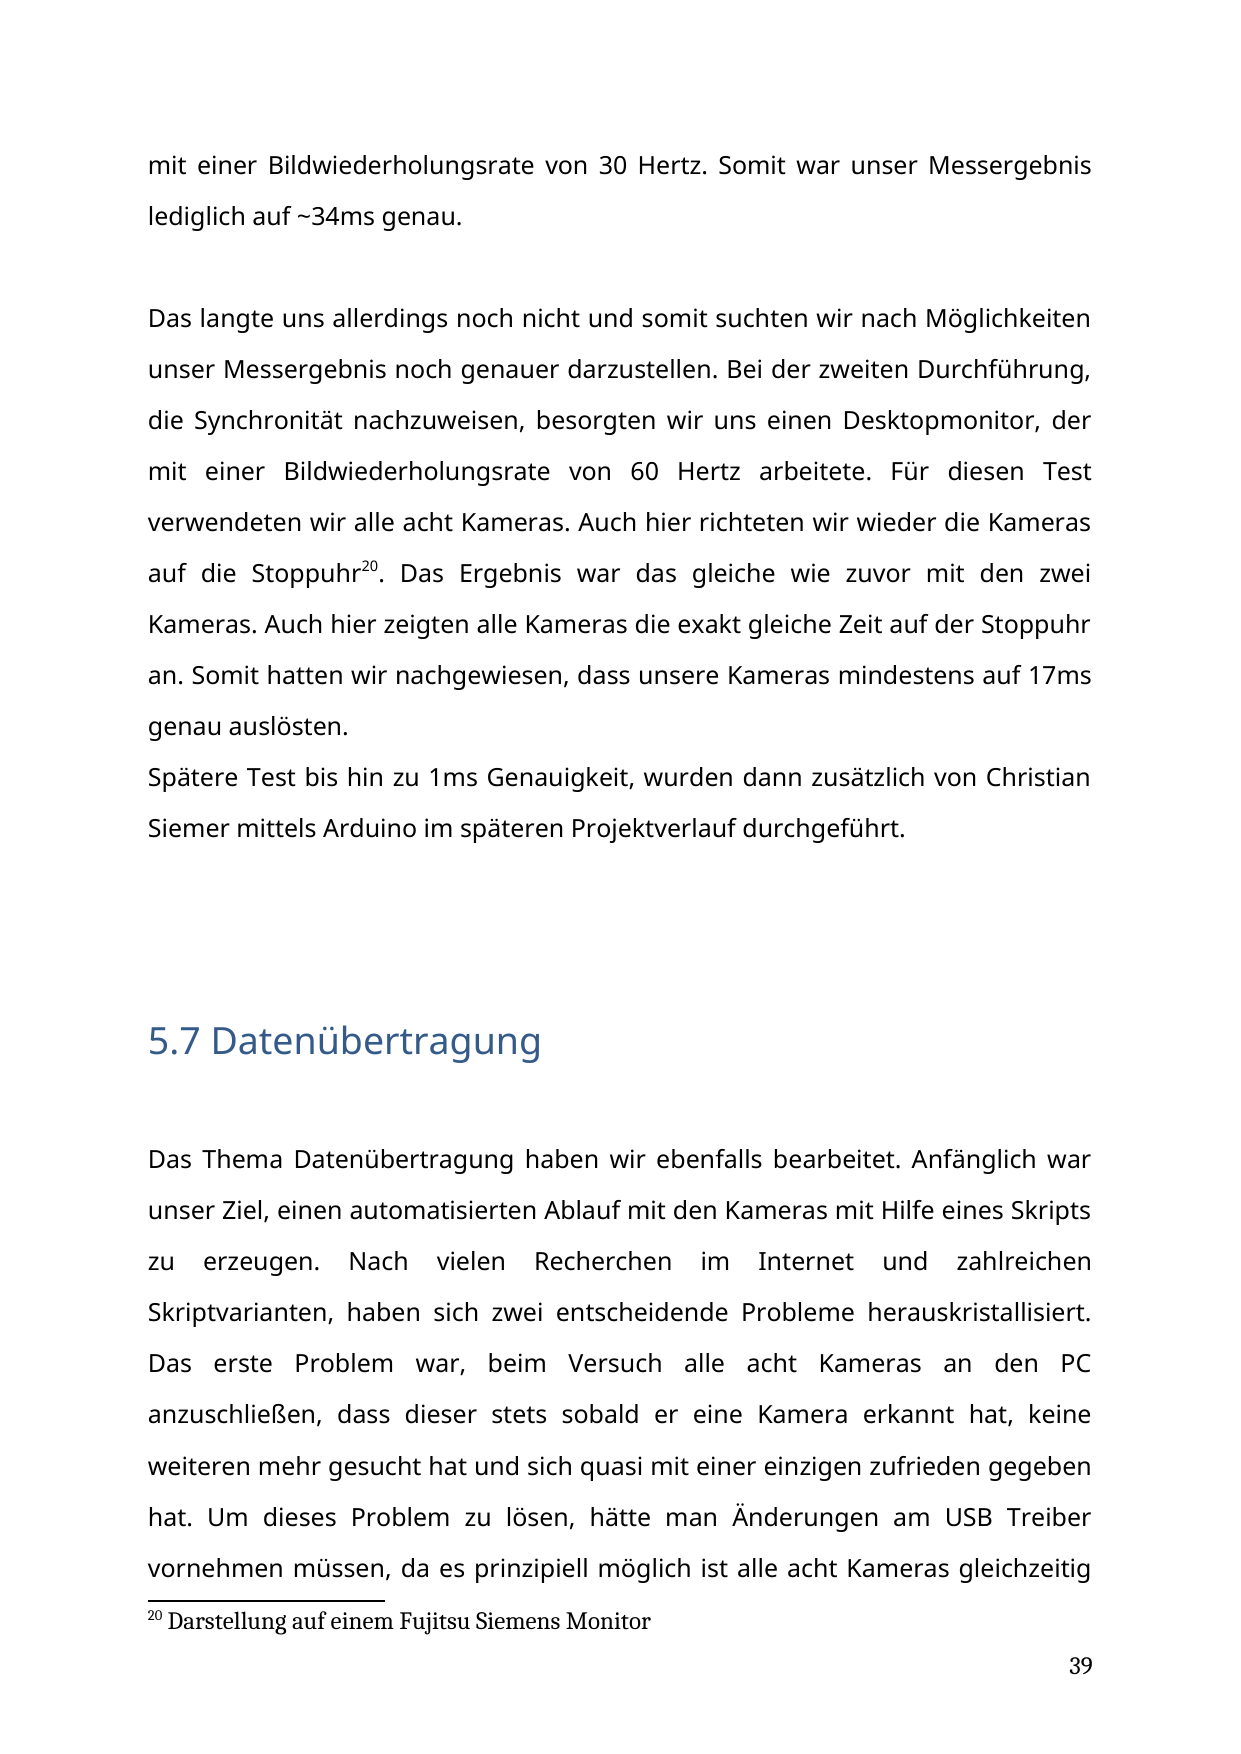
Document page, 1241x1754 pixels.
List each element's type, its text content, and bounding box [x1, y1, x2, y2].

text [148, 148, 1093, 233]
text Das langte uns allerdings noch nicht und somit suchten wir nach Möglichkeiten unser Messergebnis noch genauer darzustellen. Bei der zweiten Durchführung, die Synchronität nachzuweisen, besorgten wir uns einen Desktopmonitor, der mit einer Bildwiederholungsrate von 60 Hertz arbeitete. Für diesen Test verwendeten wir alle acht Kameras. Auch hier richteten wir wieder die Kameras auf die Stoppuhr. Das Ergebnis war das gleiche wie zuvor mit den zwei Kameras. Auch hier zeigten alle Kameras die exakt gleiche Zeit auf der Stoppuhr an. Somit hatten wir nachgewiesen, dass unsere Kameras mindestens auf 17ms genau auslösten. [148, 301, 1093, 743]
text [148, 1142, 1093, 1584]
subtitle 5.7 Datenübertragung [148, 1014, 1093, 1065]
text Spätere Test bis hin zu 1ms Genauigkeit, wurden dann zusätzlich von Christian Siemer mittels Arduino im späteren Projektverlauf durchgeführt. [148, 760, 1093, 845]
